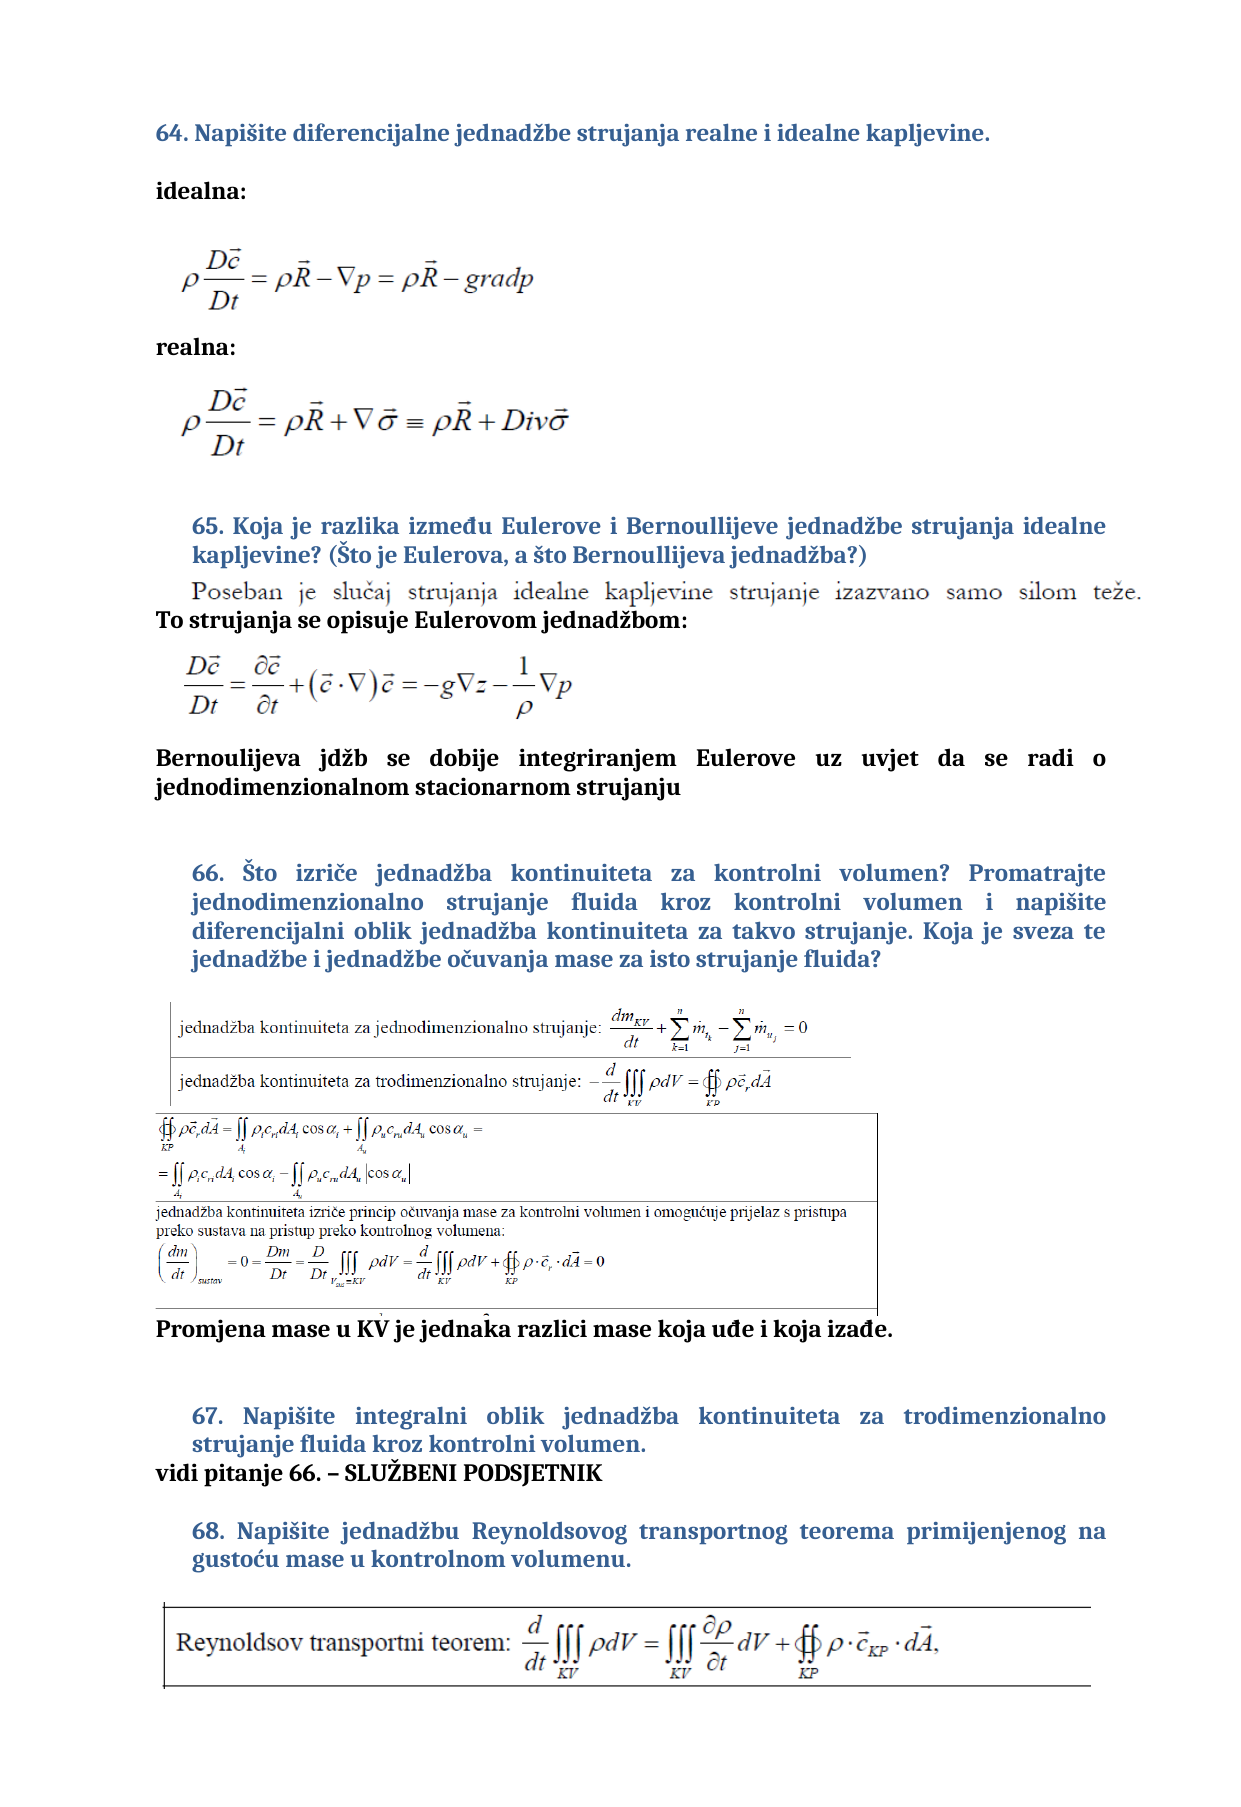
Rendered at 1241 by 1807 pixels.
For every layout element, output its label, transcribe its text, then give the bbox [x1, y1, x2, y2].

text idealna: [156, 177, 1107, 206]
picture [155, 361, 598, 484]
picture [155, 1602, 1091, 1689]
text 68. Napišite jednadžbu Reynoldsovog transportnog teorema primijenjenog na gustoću mase u kontrolnom volumenu. [192, 1517, 1107, 1574]
text Bernoulijeva jdžb se dobije integriranjem Eulerove uz uvjet da se radi o jednodimenzionalnom stacionarnom strujanju [156, 744, 1107, 802]
text 64. Napišite diferencijalne jednadžbe strujanja realne i idealne kapljevine. [156, 119, 1107, 148]
text Promjena mase u KV je jednaka razlici mase koja uđe i koja izađe. [156, 1315, 1107, 1344]
text To strujanja se opisuje Eulerovom jednadžbom: [156, 607, 1107, 635]
picture [155, 234, 552, 333]
text 66. Što izriče jednadžba kontinuiteta za kontrolni volumen? Promatrajte jednodimenzionalno strujanje fluida kroz kontrolni volumen i napišite diferencijalni oblik jednadžba kontinuiteta za takvo strujanje. Koja je sveza te jednadžbe i jednadžbe očuvanja mase za isto strujanje fluida? [192, 859, 1107, 974]
text 65. Koja je razlika između Eulerove i Bernoullijeve jednadžbe strujanja idealne kapljevine? (Što je Eulerova, a što Bernoullijeva jednadžba?) [192, 512, 1107, 569]
text vidi pitanje 66. – SLUŽBENI PODSJETNIK [156, 1459, 1107, 1488]
picture [155, 569, 1154, 607]
text realna: [156, 333, 1107, 362]
picture [155, 1002, 894, 1316]
text 67. Napišite integralni oblik jednadžba kontinuiteta za trodimenzionalno strujanje fluida kroz kontrolni volumen. [192, 1402, 1107, 1459]
picture [155, 634, 596, 745]
